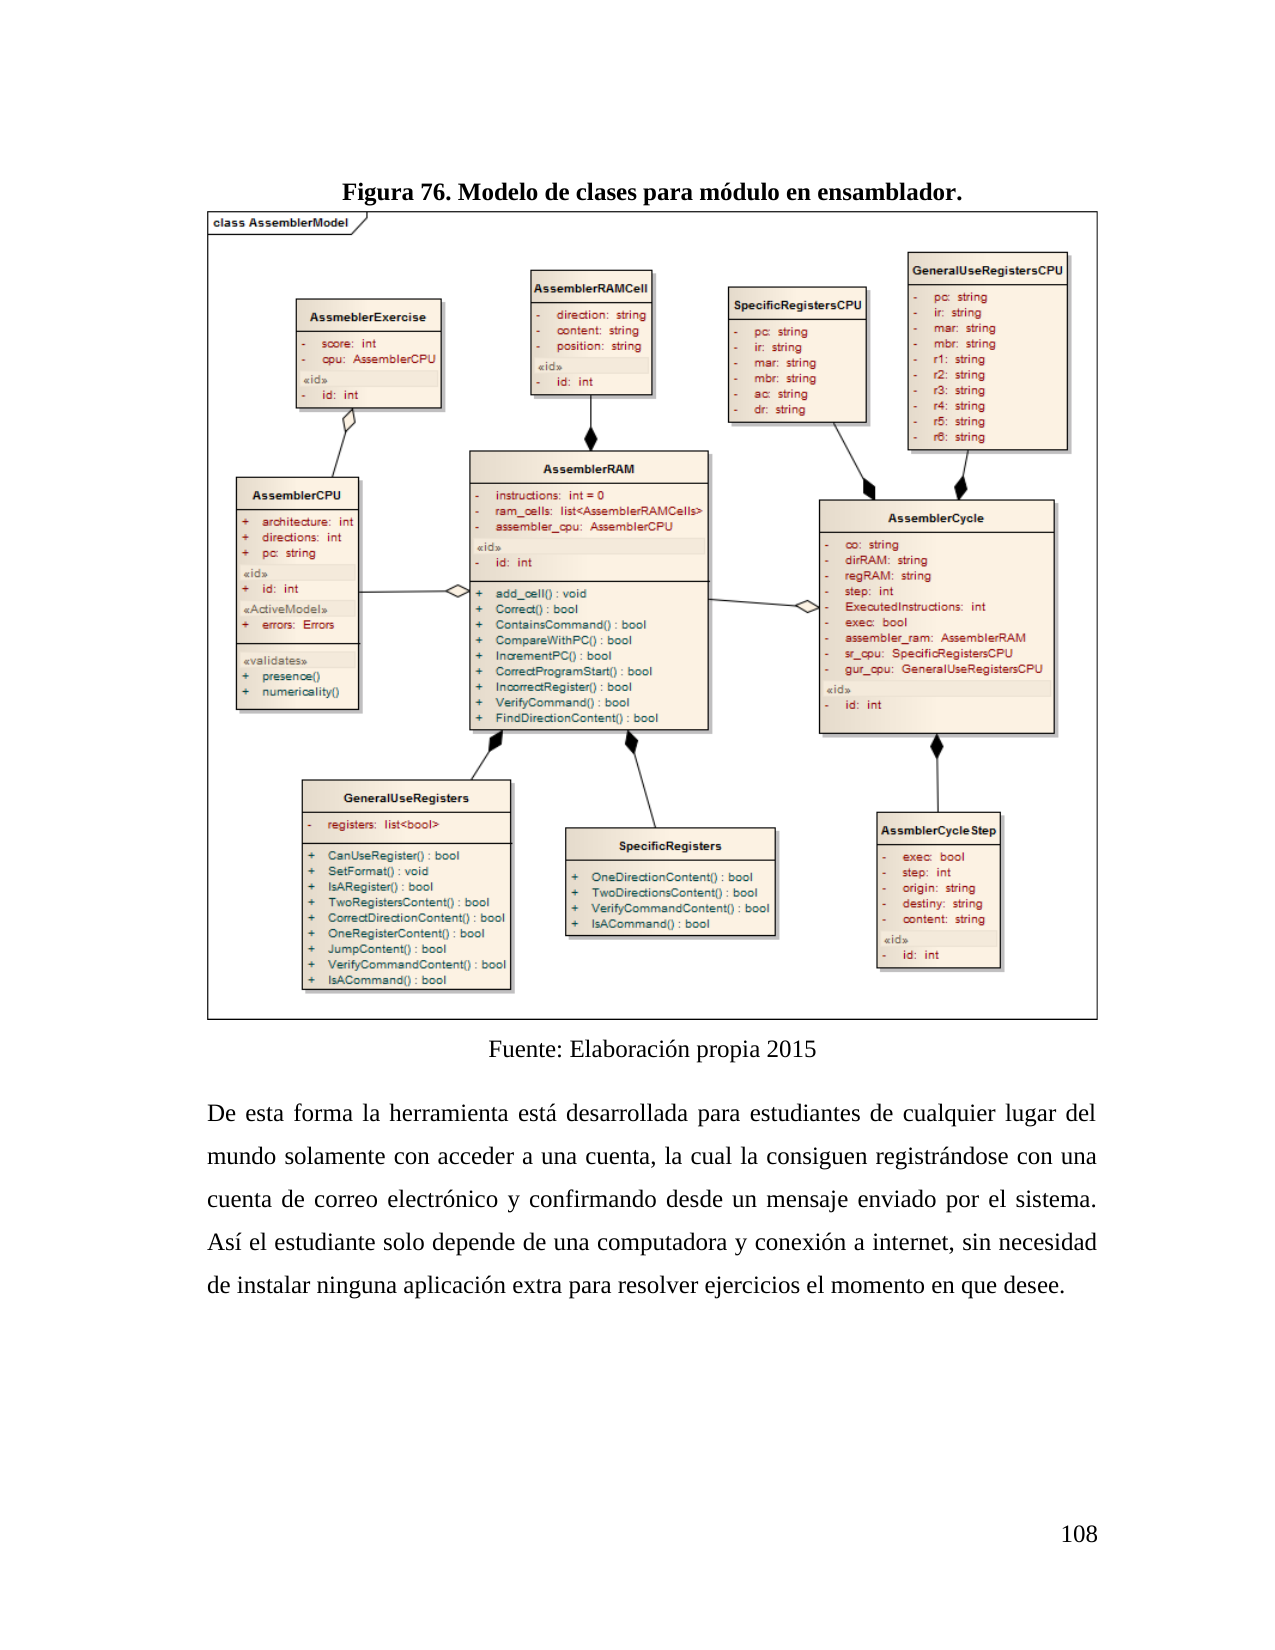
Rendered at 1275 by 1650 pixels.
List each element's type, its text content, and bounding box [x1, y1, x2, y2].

text Fuente: Elaboración propia 2015 [207, 1034, 1098, 1063]
picture [206, 210, 1098, 1020]
text De esta forma la herramienta está desarrollada para estudiantes de cualquier lugar del mundo solamente con acceder a una cuenta, la cual la consiguen registrándose con una cuenta de correo electrónico y confirmando desde un mensaje enviado por el sistema. Así el estudiante solo depende de una computadora y conexión a internet, sin necesidad de instalar ninguna aplicación extra para resolver ejercicios el momento en que desee. [207, 1098, 1098, 1299]
subtitle Figura 76. Modelo de clases para módulo en ensamblador. [207, 177, 1098, 206]
